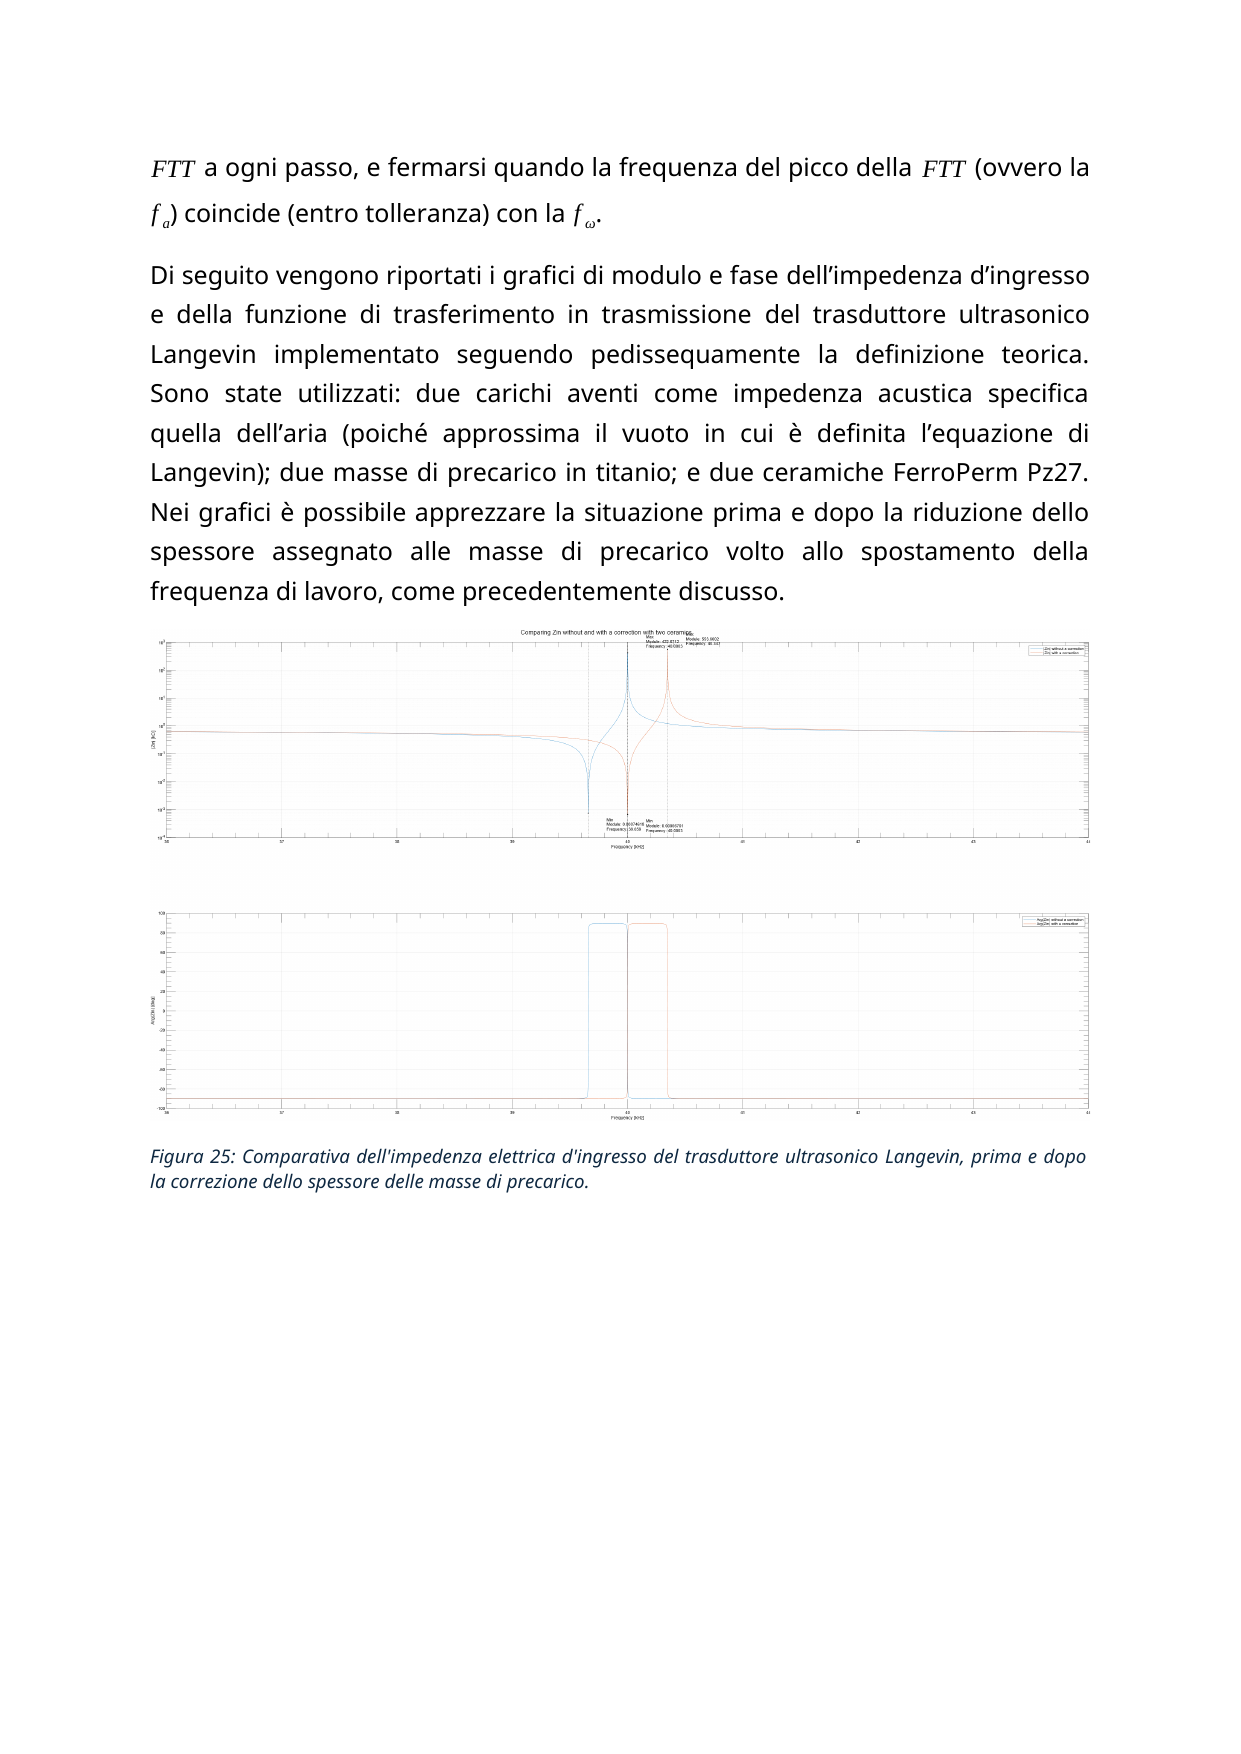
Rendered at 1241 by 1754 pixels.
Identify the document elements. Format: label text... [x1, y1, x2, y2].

text Di seguito vengono riportati i grafici di modulo e fase dell’impedenza d’ingresso e della funzione di trasferimento in trasmissione del trasduttore ultrasonico Langevin implementato seguendo pedissequamente la definizione teorica. Sono state utilizzati: due carichi aventi come impedenza acustica specifica quella dell’aria (poiché approssima il vuoto in cui è definita l’equazione di Langevin); due masse di precarico in titanio; e due ceramiche FerroPerm Pz27. Nei grafici è possibile apprezzare la situazione prima e dopo la riduzione dello spessore assegnato alle masse di precarico volto allo spostamento della frequenza di lavoro, come precedentemente discusso. [150, 258, 1090, 608]
text Figura 25: Comparativa dell'impedenza elettrica d'ingresso del trasduttore ultrasonico Langevin, prima e dopo la correzione dello spessore delle masse di precarico. [150, 1143, 1090, 1194]
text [150, 150, 1090, 236]
picture [150, 629, 1091, 1121]
